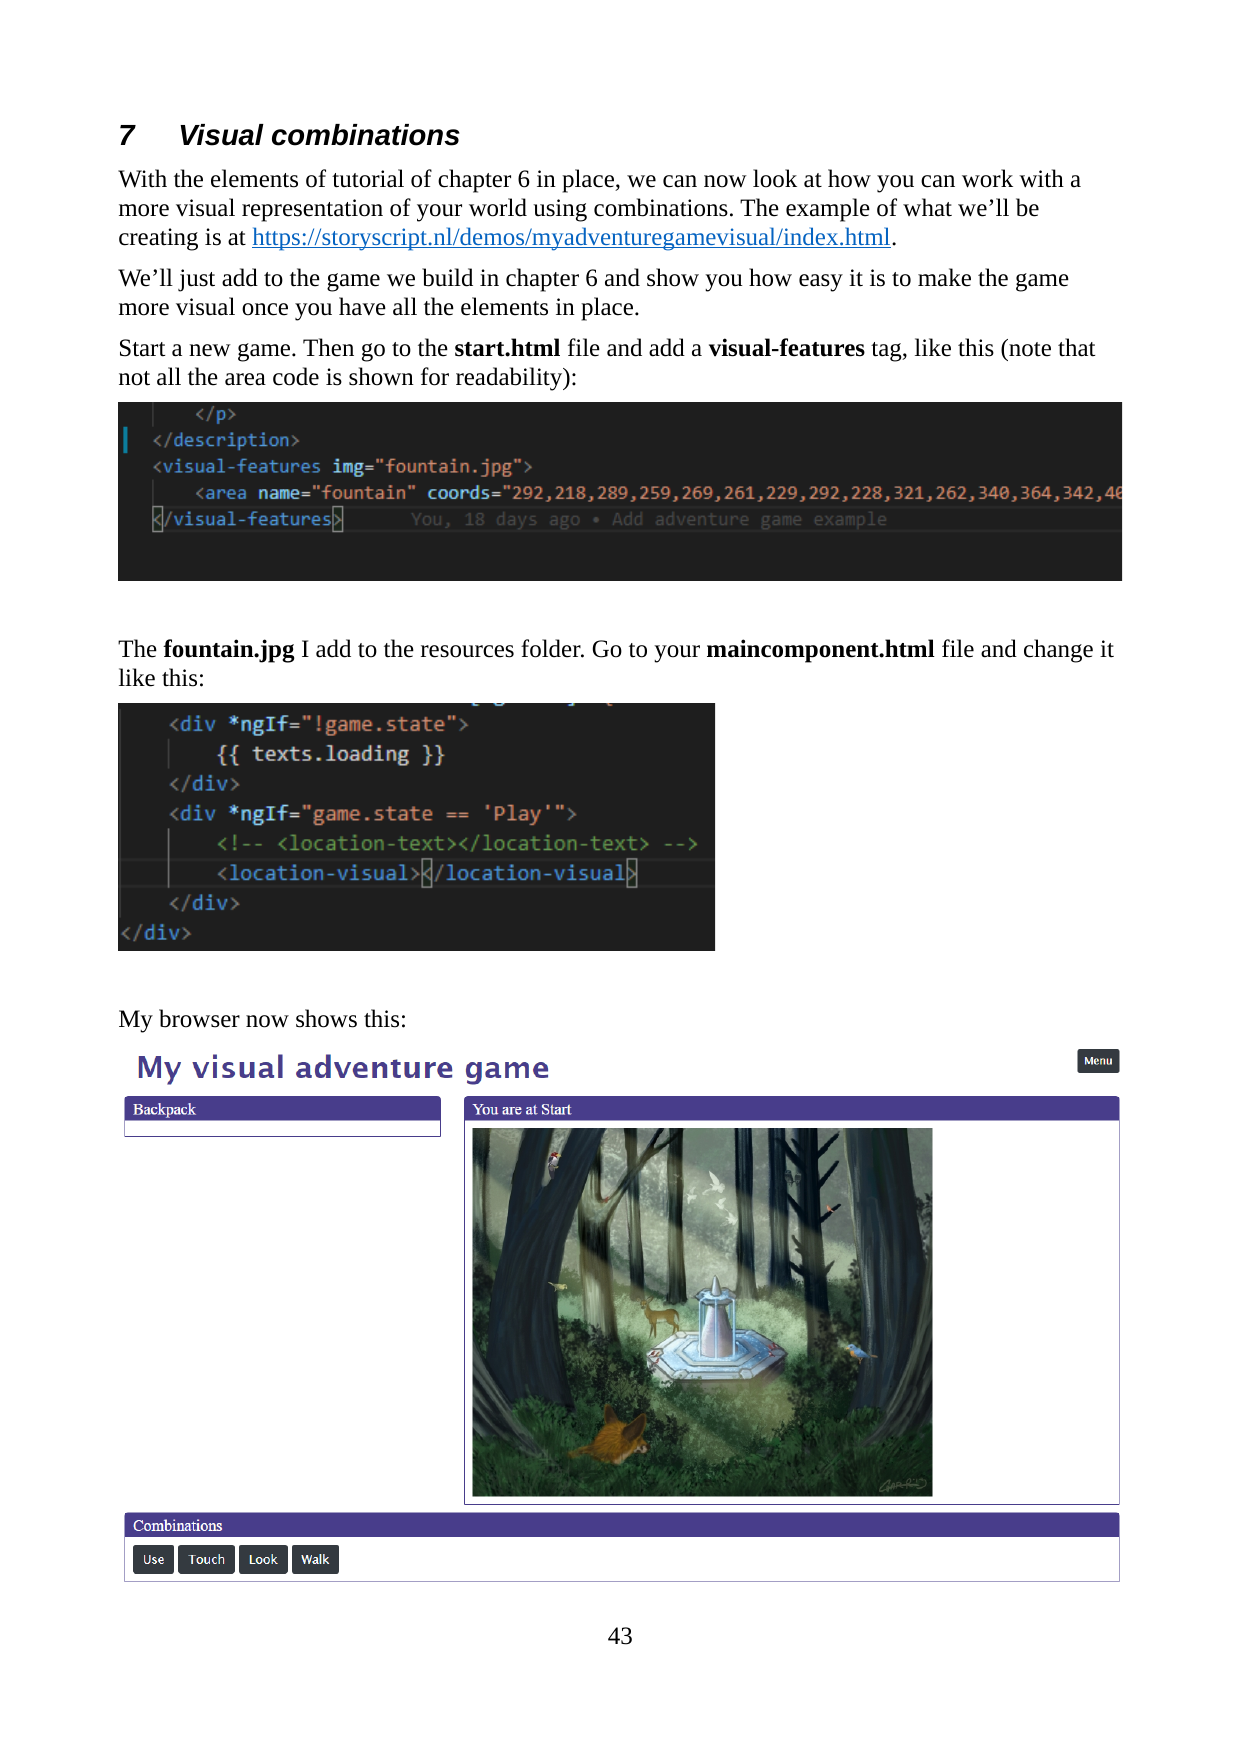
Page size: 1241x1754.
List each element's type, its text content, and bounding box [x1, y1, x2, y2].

text We’ll just add to the game we build in chapter 6 and show you how easy it is to make the game more visual once you have all the elements in place. [118, 263, 1122, 320]
picture [118, 402, 1123, 581]
text With the elements of tutorial of chapter 6 in place, we can now look at how you can work with a more visual representation of your world using combinations. The example of what we’ll be creating is at https://storyscript.nl/demos/myadventuregamevisual/index.html. [118, 164, 1122, 250]
text Start a new game. Then go to the start.html file and add a visual-features tag, like this (note that not all the area code is shown for readability): [118, 333, 1122, 390]
picture [118, 703, 715, 951]
picture [118, 1045, 1123, 1585]
subtitle Visual combinations [118, 118, 1122, 152]
text My browser now shows this: [118, 1004, 1122, 1033]
text The fountain.jpg I add to the resources folder. Go to your maincomponent.html file and change it like this: [118, 634, 1122, 691]
